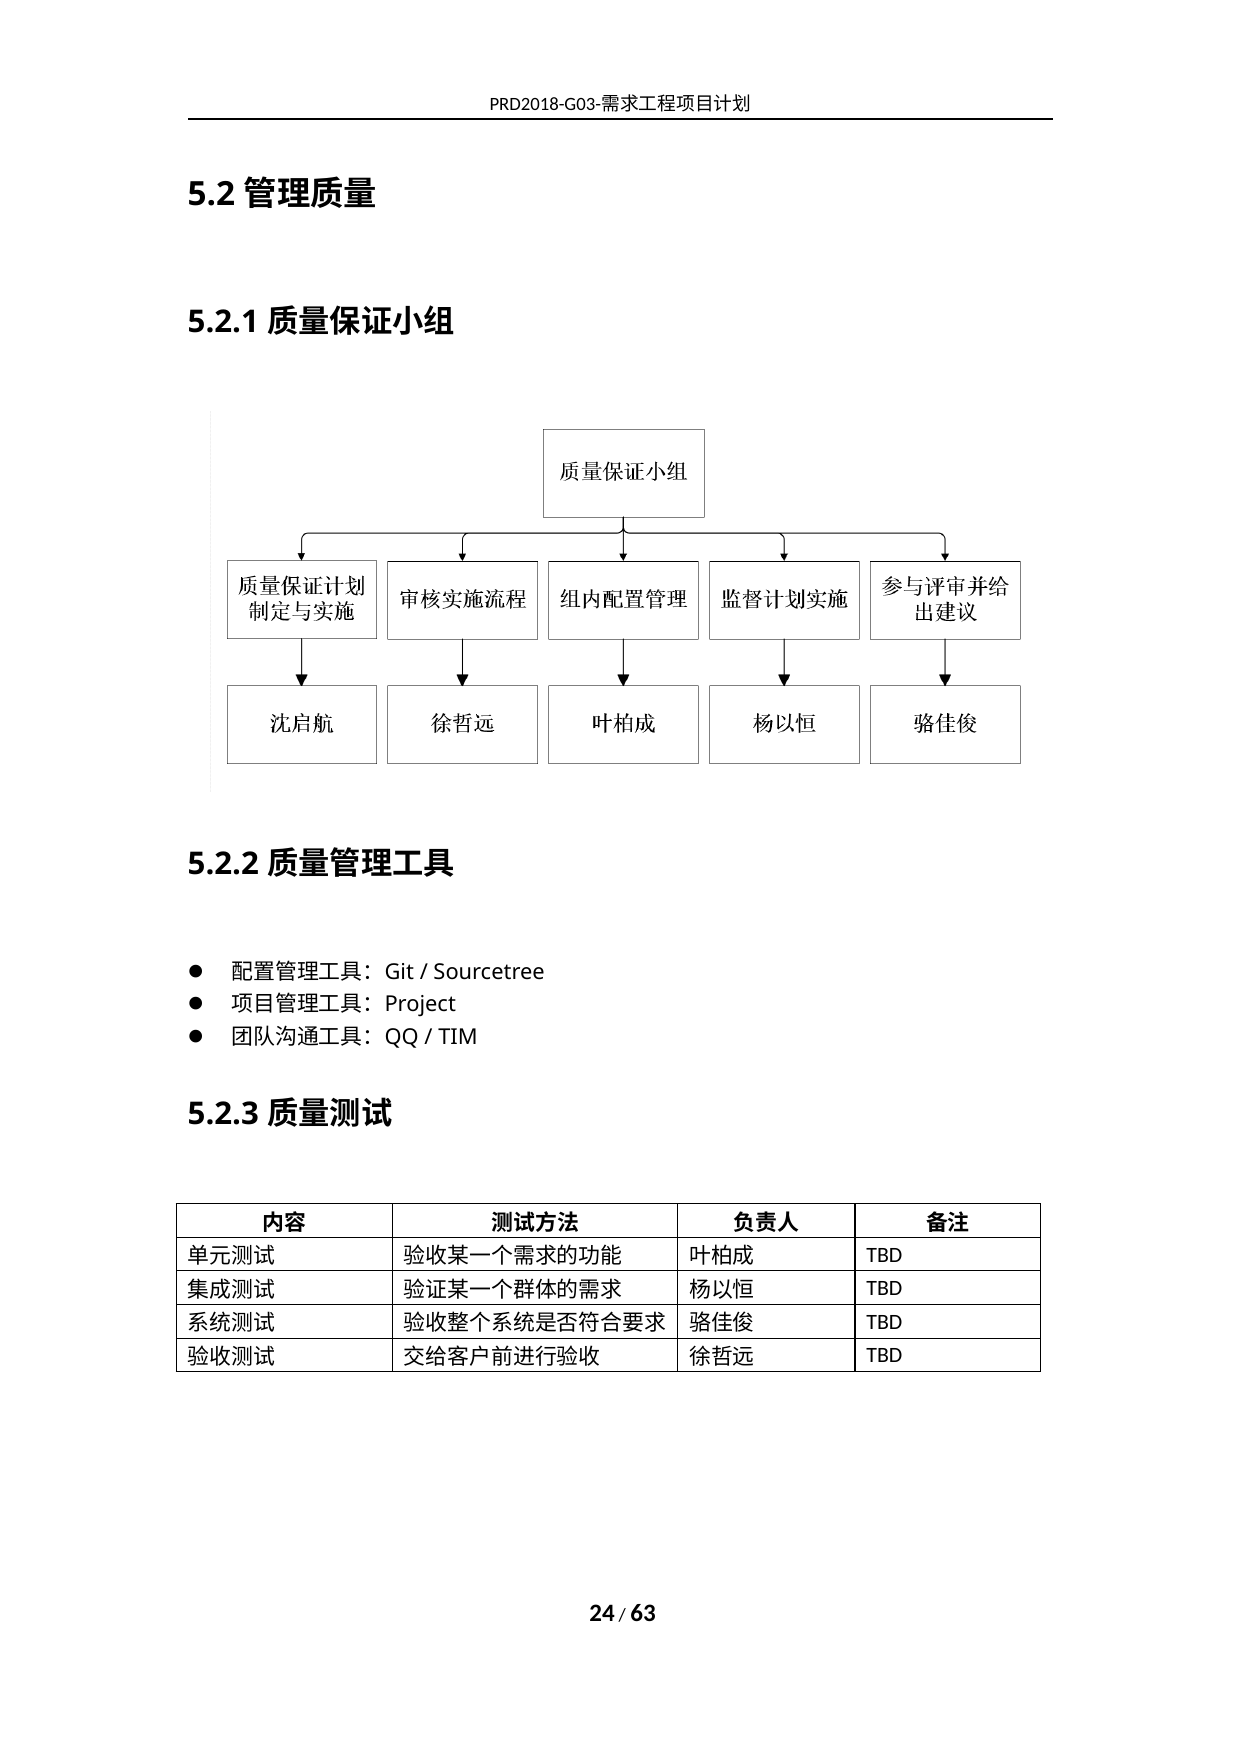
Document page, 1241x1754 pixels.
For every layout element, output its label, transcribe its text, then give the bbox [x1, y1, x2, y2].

subtitle 5.2 管理质量 [187, 158, 1053, 223]
table_header 备注 [856, 1204, 1040, 1237]
table_cell 骆佳俊 [678, 1305, 854, 1337]
list 配置管理工具：Git / Sourcetree [187, 953, 1053, 986]
table_cell 杨以恒 [678, 1271, 854, 1304]
table_cell 集成测试 [177, 1271, 392, 1304]
table_cell 验证某一个群体的需求 [393, 1271, 677, 1304]
picture [187, 411, 1053, 792]
table_cell TBD [856, 1271, 1040, 1304]
table_header 内容 [177, 1204, 392, 1237]
subtitle 5.2.1 质量保证小组 [187, 286, 1053, 351]
table_cell 验收整个系统是否符合要求 [393, 1305, 677, 1337]
list 团队沟通工具：QQ / TIM [187, 1018, 1053, 1051]
subtitle 5.2.2 质量管理工具 [187, 828, 1053, 893]
table_cell TBD [856, 1305, 1040, 1337]
table_cell TBD [856, 1238, 1040, 1270]
table_cell 徐哲远 [678, 1339, 854, 1371]
table_cell 交给客户前进行验收 [393, 1339, 677, 1371]
table_cell 单元测试 [177, 1238, 392, 1270]
table_cell 系统测试 [177, 1305, 392, 1337]
table_header 负责人 [678, 1204, 854, 1237]
subtitle 5.2.3 质量测试 [187, 1078, 1053, 1143]
list 项目管理工具：Project [187, 986, 1053, 1018]
table_header 测试方法 [393, 1204, 677, 1237]
table_cell 验收测试 [177, 1339, 392, 1371]
table_cell 验收某一个需求的功能 [393, 1238, 677, 1270]
table_cell TBD [856, 1339, 1040, 1371]
table_cell 叶柏成 [678, 1238, 854, 1270]
